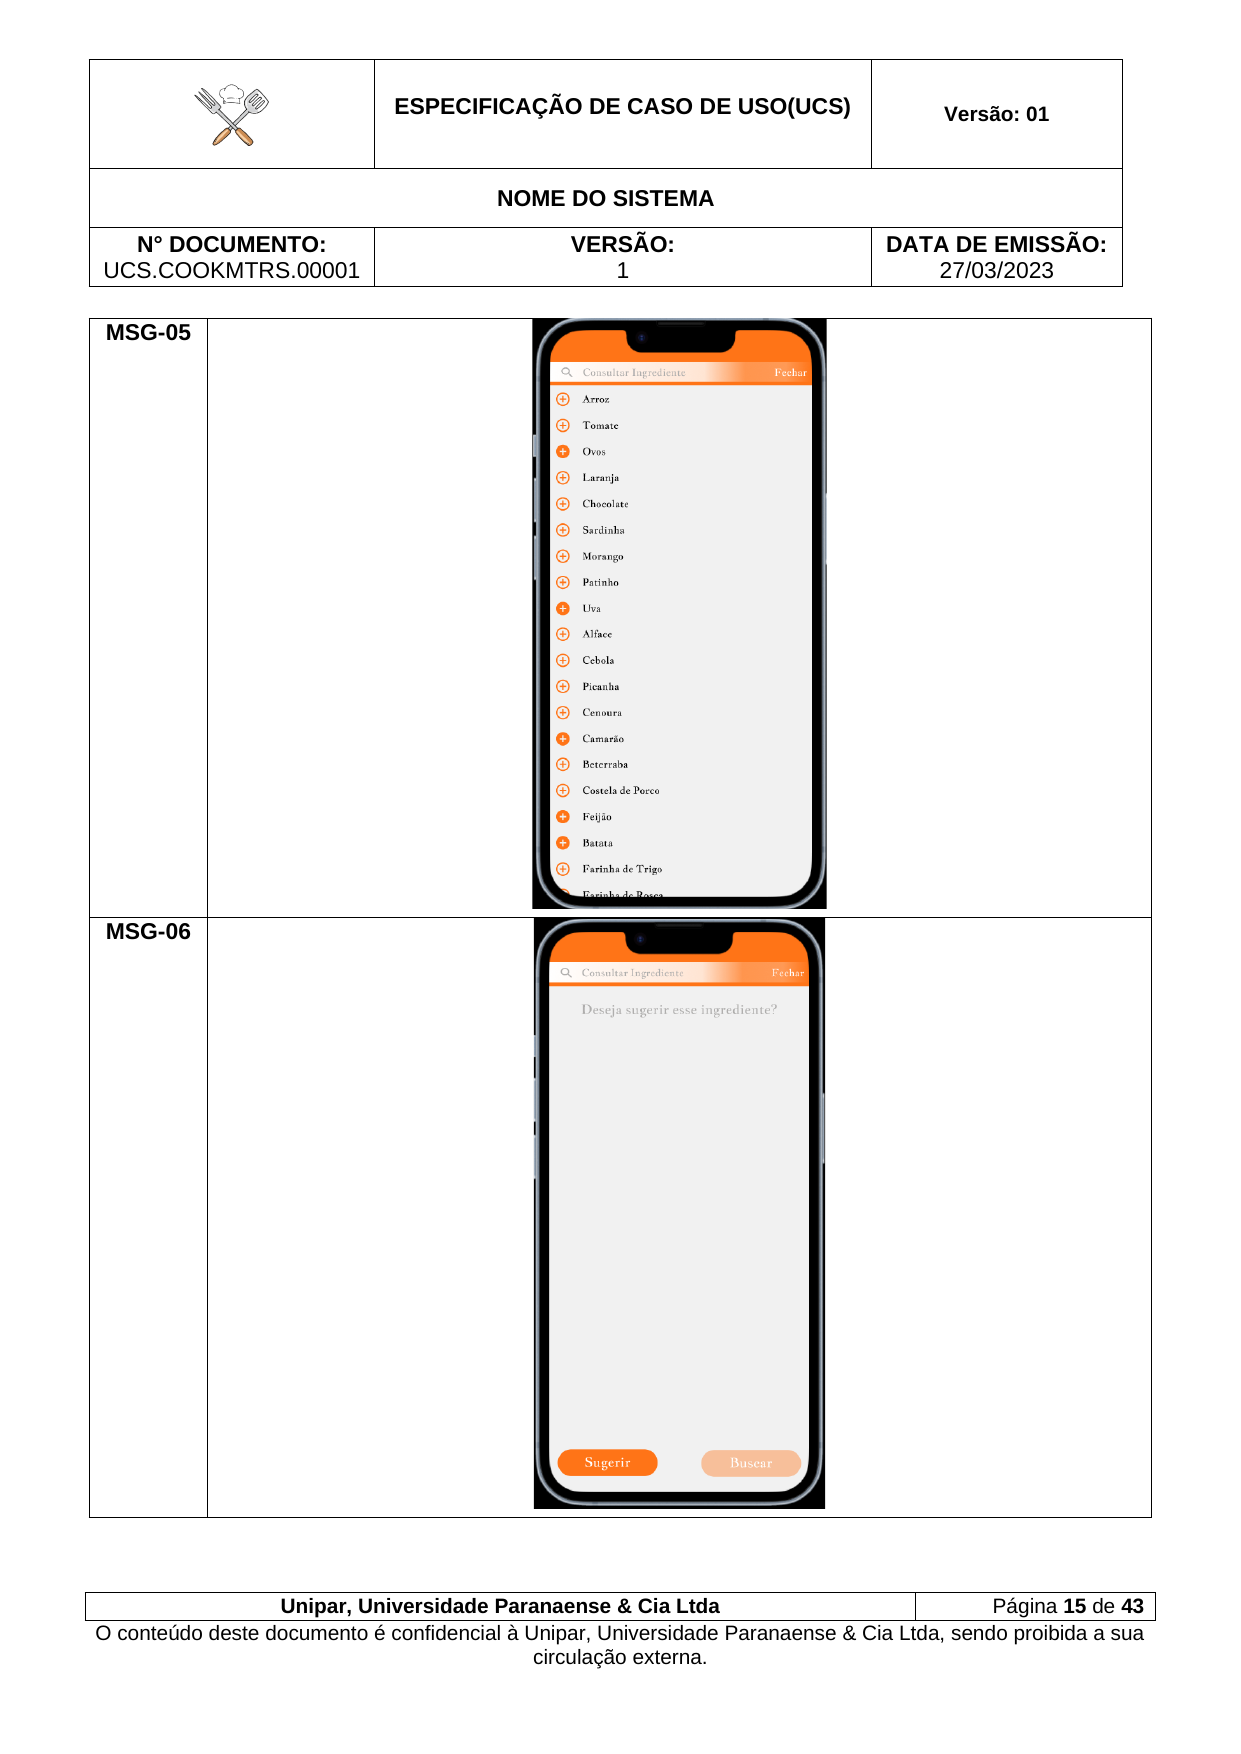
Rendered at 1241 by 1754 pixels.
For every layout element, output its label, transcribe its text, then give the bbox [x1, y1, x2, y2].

table_cell [208, 918, 1151, 1517]
table_cell MSG-06 [90, 918, 207, 1517]
picture [532, 318, 827, 909]
table_cell [208, 319, 1151, 917]
picture [533, 918, 826, 1509]
picture [177, 60, 286, 168]
table_cell MSG-05 [90, 319, 207, 917]
